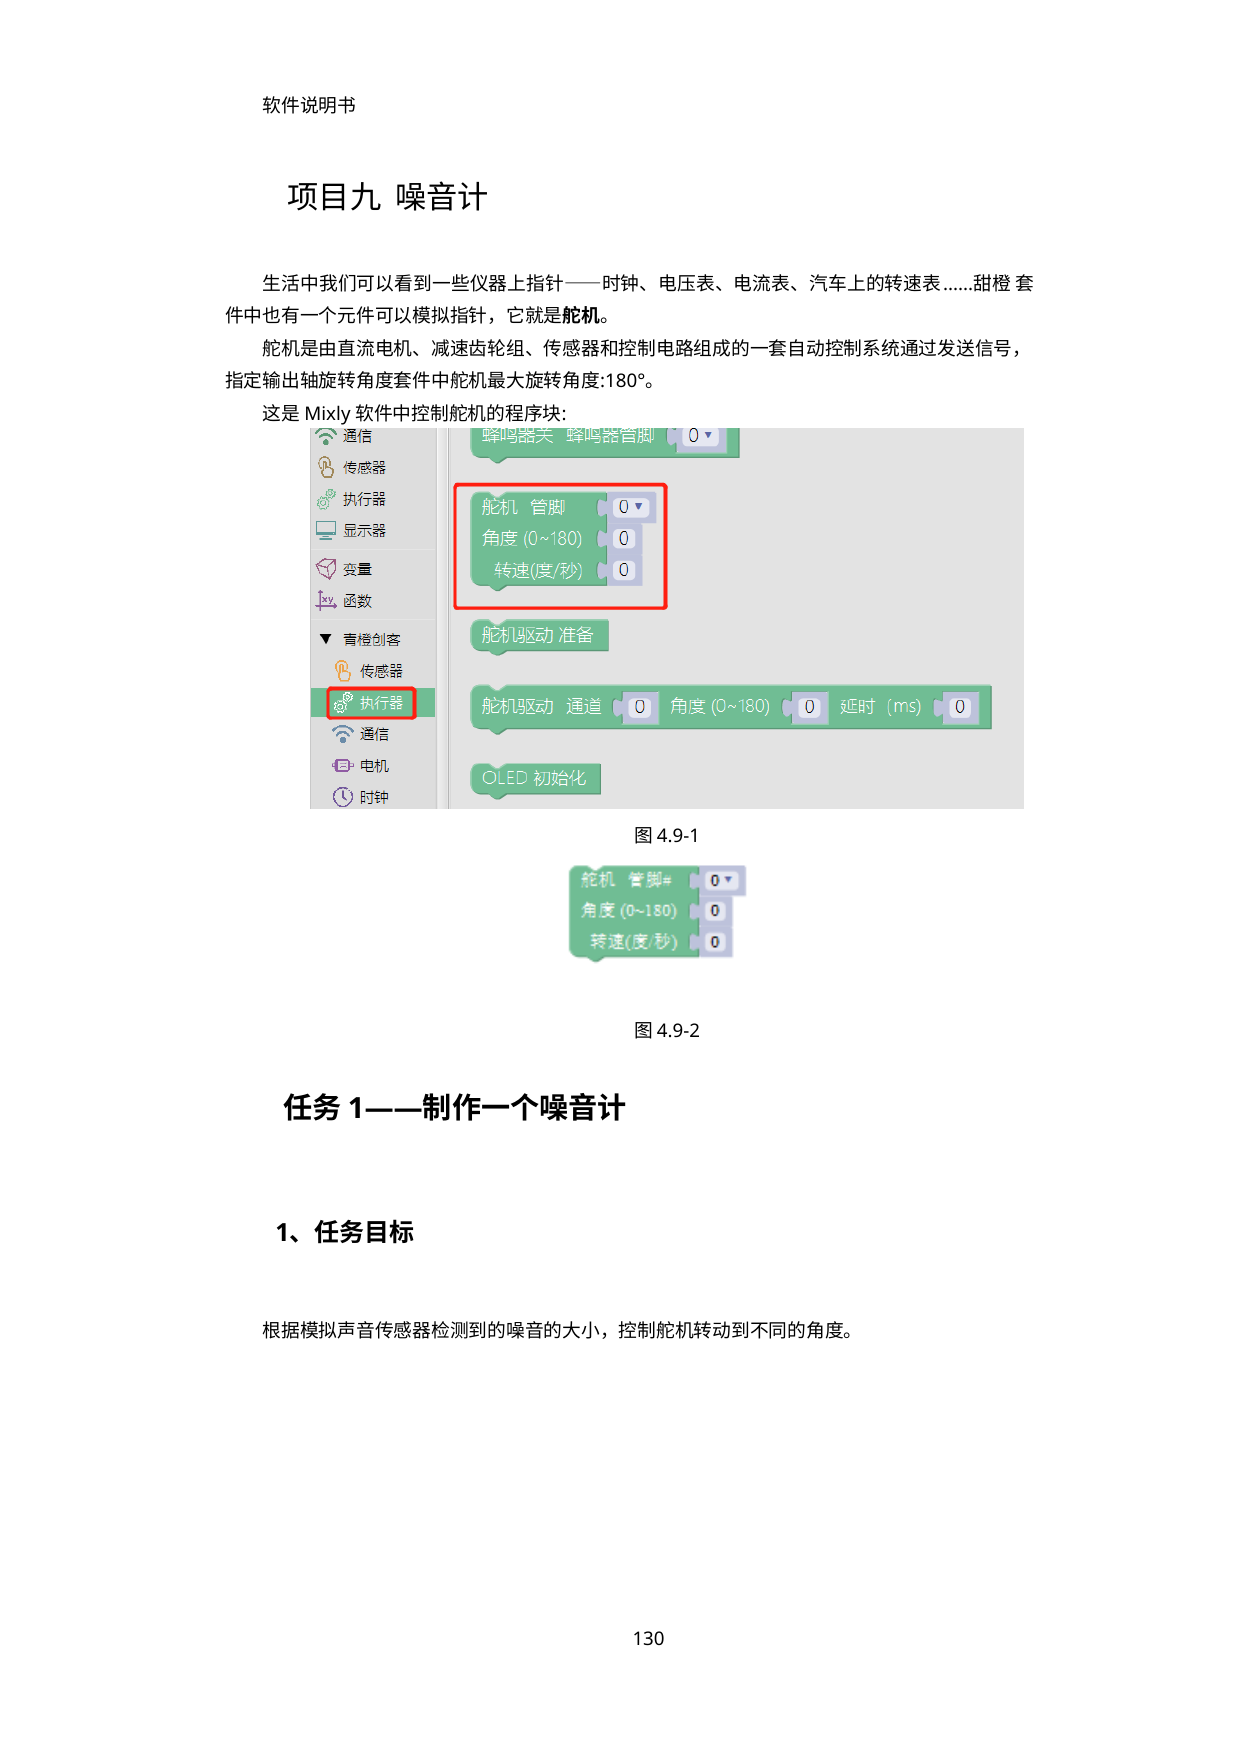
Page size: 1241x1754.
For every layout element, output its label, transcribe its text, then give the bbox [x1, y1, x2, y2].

text 图4.9-1 [262, 818, 1034, 851]
picture [310, 428, 1024, 809]
subtitle 任务1——制作一个噪音计 [225, 1073, 1034, 1138]
subtitle 项目九 噪音计 [225, 162, 1034, 227]
text 这是 Mixly 软件中控制舵机的程序块: [225, 396, 1034, 428]
subtitle 1、任务目标 [225, 1198, 1034, 1263]
text 生活中我们可以看到一些仪器上指针——时钟、电压表、电流表、汽车上的转速表......甜橙 套件中也有一个元件可以模拟指针，它就是舵机。 [225, 266, 1034, 331]
text 图4.9-2 [262, 1013, 1034, 1046]
picture [542, 850, 792, 984]
text 根据模拟声音传感器检测到的噪音的大小，控制舵机转动到不同的角度。 [225, 1313, 1034, 1346]
text 舵机是由直流电机、减速齿轮组、传感器和控制电路组成的一套自动控制系统通过发送信号，指定输出轴旋转角度套件中舵机最大旋转角度:180°。 [225, 331, 1034, 396]
